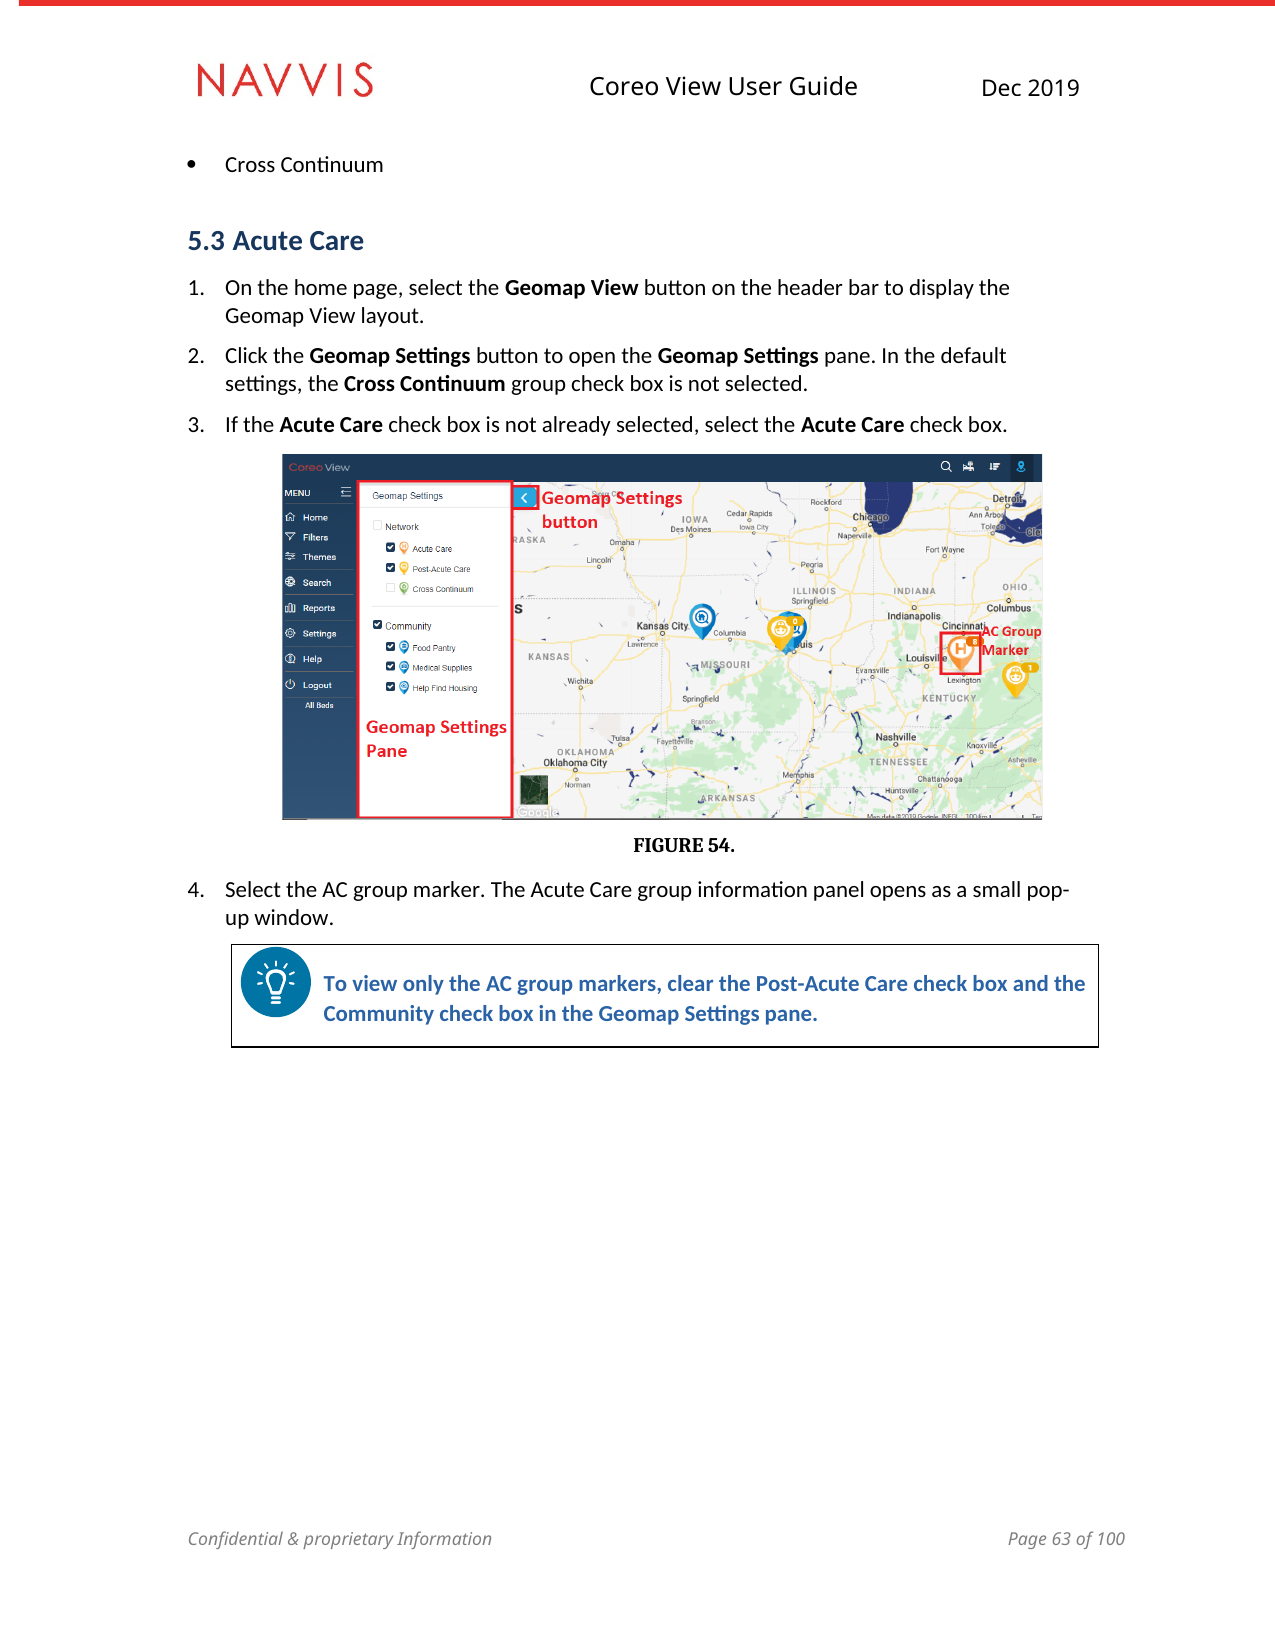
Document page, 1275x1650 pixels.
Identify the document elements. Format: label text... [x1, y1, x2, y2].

picture [187, 55, 383, 104]
list Select the AC group marker. The Acute Care group information panel opens as a small pop-up window. [187, 875, 1087, 931]
list Cross Continuum [187, 150, 1087, 178]
table_header [232, 945, 312, 1046]
list On the home page, select the Geomap View button on the header bar to display the Geomap View layout. [187, 273, 1087, 329]
list If the Acute Care check box is not already selected, select the Acute Care check box. [187, 410, 1087, 438]
list Click the Geomap Settings button to open the Geomap Settings pane. In the default settings, the Cross Continuum group check box is not selected. [187, 341, 1087, 397]
subtitle Acute Care [187, 222, 1087, 258]
table_header To view only the AC group markers, clear the Post-Acute Care check box and the Community check box in the Geomap Settings pane. [312, 945, 1098, 1046]
picture [282, 454, 1043, 820]
